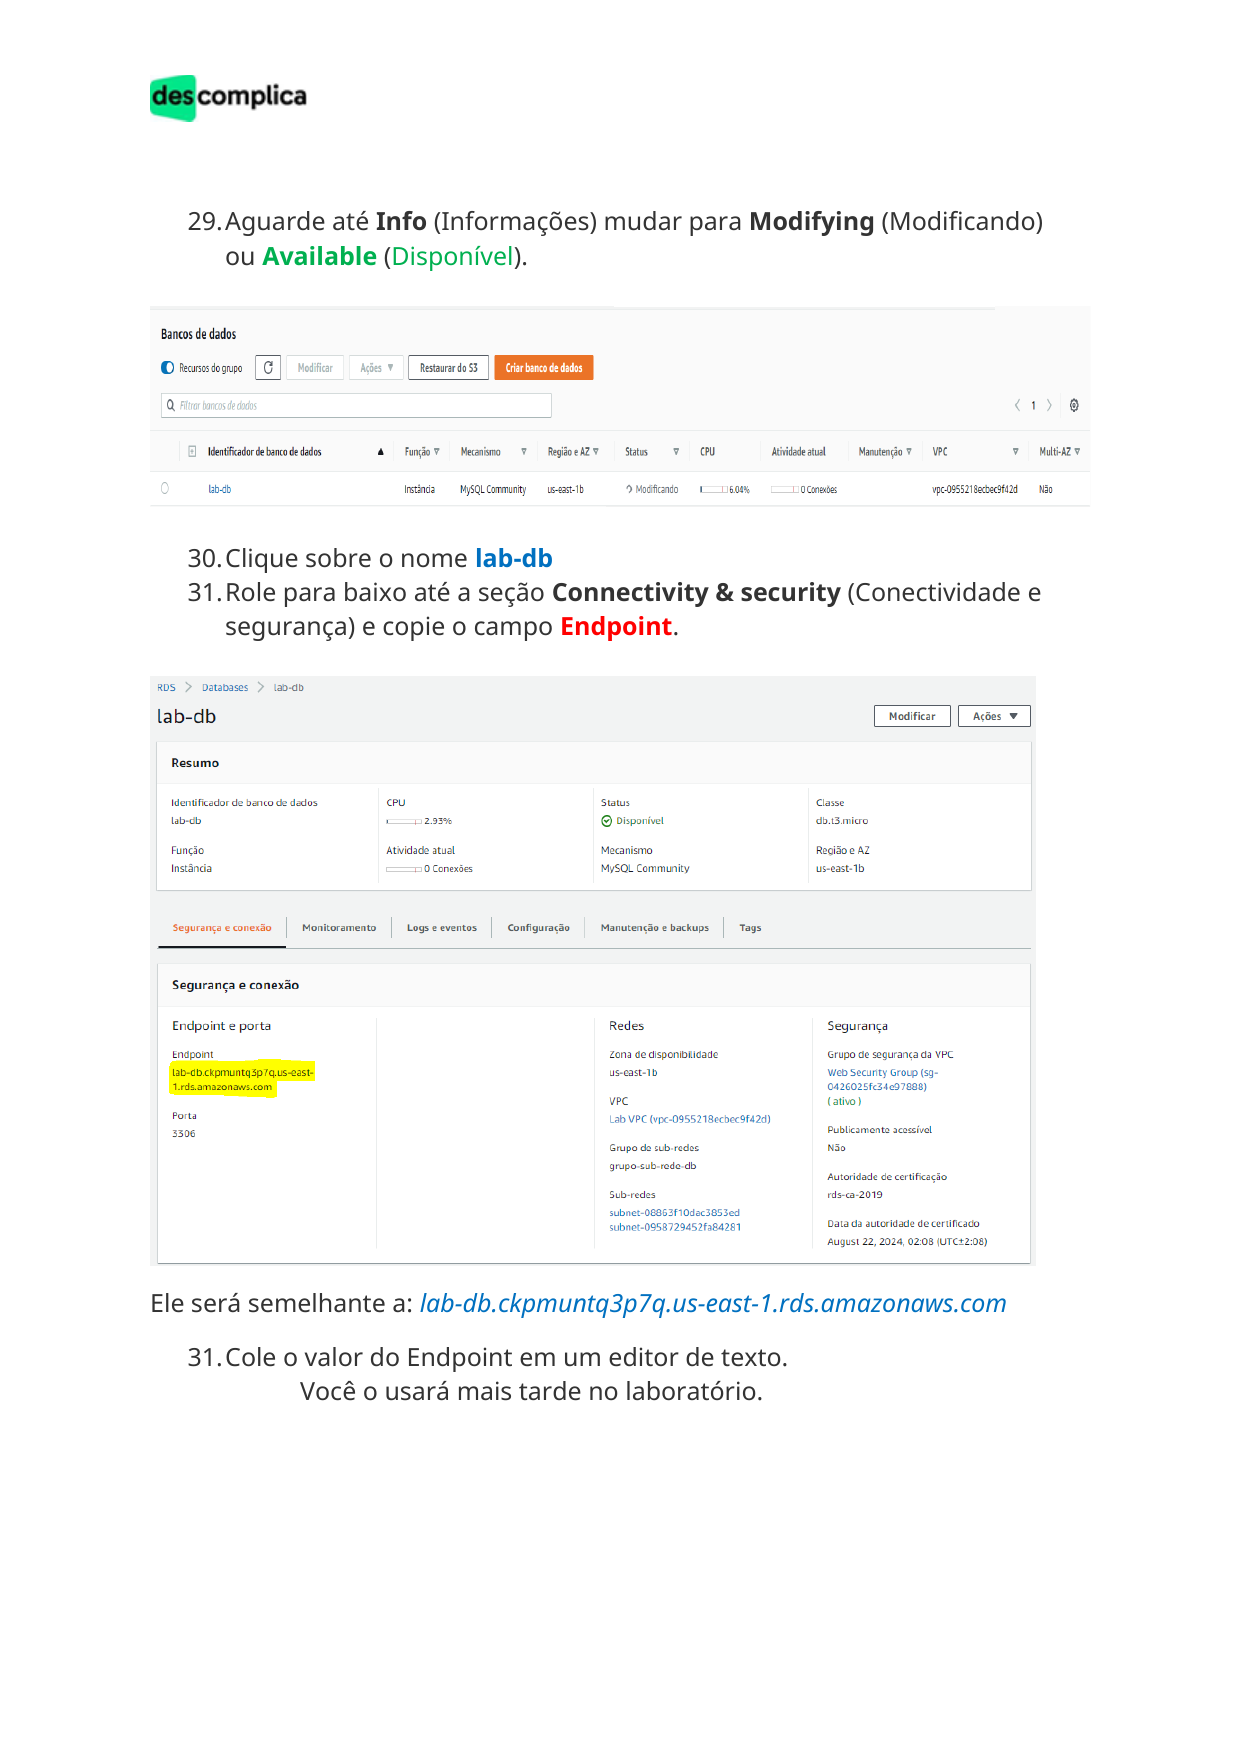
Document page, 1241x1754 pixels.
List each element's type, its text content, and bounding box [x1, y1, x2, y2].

list Clique sobre o nome lab-db [187, 540, 1090, 574]
picture [150, 306, 1091, 507]
list Cole o valor do Endpoint em um editor de texto. [187, 1340, 1090, 1374]
text Ele será semelhante a: lab-db.ckpmuntq3p7q.us-east-1.rds.amazonaws.com [150, 1286, 1090, 1320]
list Role para baixo até a seção Connectivity & security (Conectividade e segurança) e copie o campo Endpoint. [187, 574, 1090, 642]
picture [150, 75, 307, 122]
list Aguarde até Info (Informações) mudar para Modifying (Modificando) ou Available (Disponível). [187, 204, 1090, 272]
picture [150, 676, 1036, 1266]
text Você o usará mais tarde no laboratório. [225, 1374, 1090, 1408]
